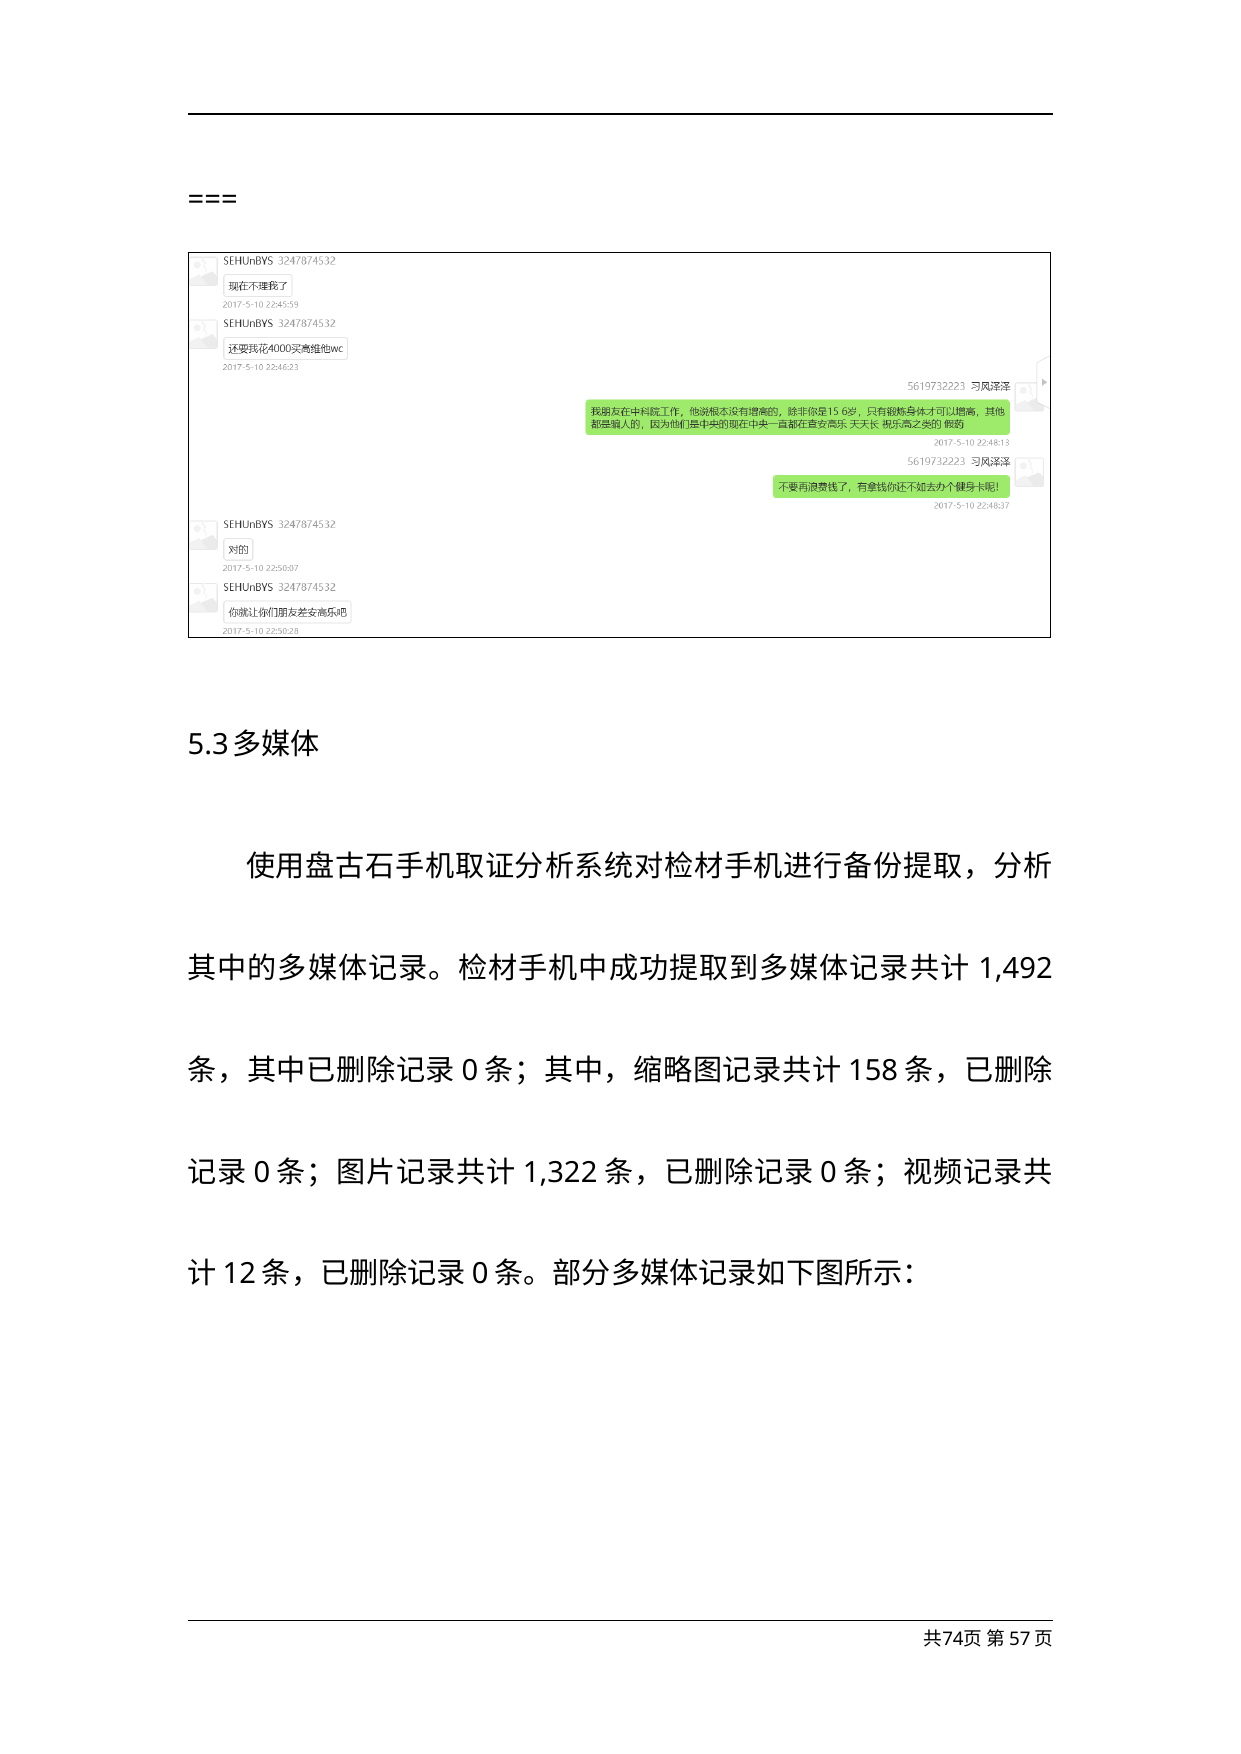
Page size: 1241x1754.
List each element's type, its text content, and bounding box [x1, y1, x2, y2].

text 多媒体 [187, 708, 1053, 776]
picture [189, 253, 1050, 637]
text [187, 164, 1053, 232]
text 使用盘古石手机取证分析系统对检材手机进行备份提取，分析其中的多媒体记录。检材手机中成功提取到多媒体记录共计1,492条，其中已删除记录0条；其中，缩略图记录共计158条，已删除记录0条；图片记录共计1,322条，已删除记录0条；视频记录共计12条，已删除记录0条。部分多媒体记录如下图所示： [187, 830, 1053, 1305]
